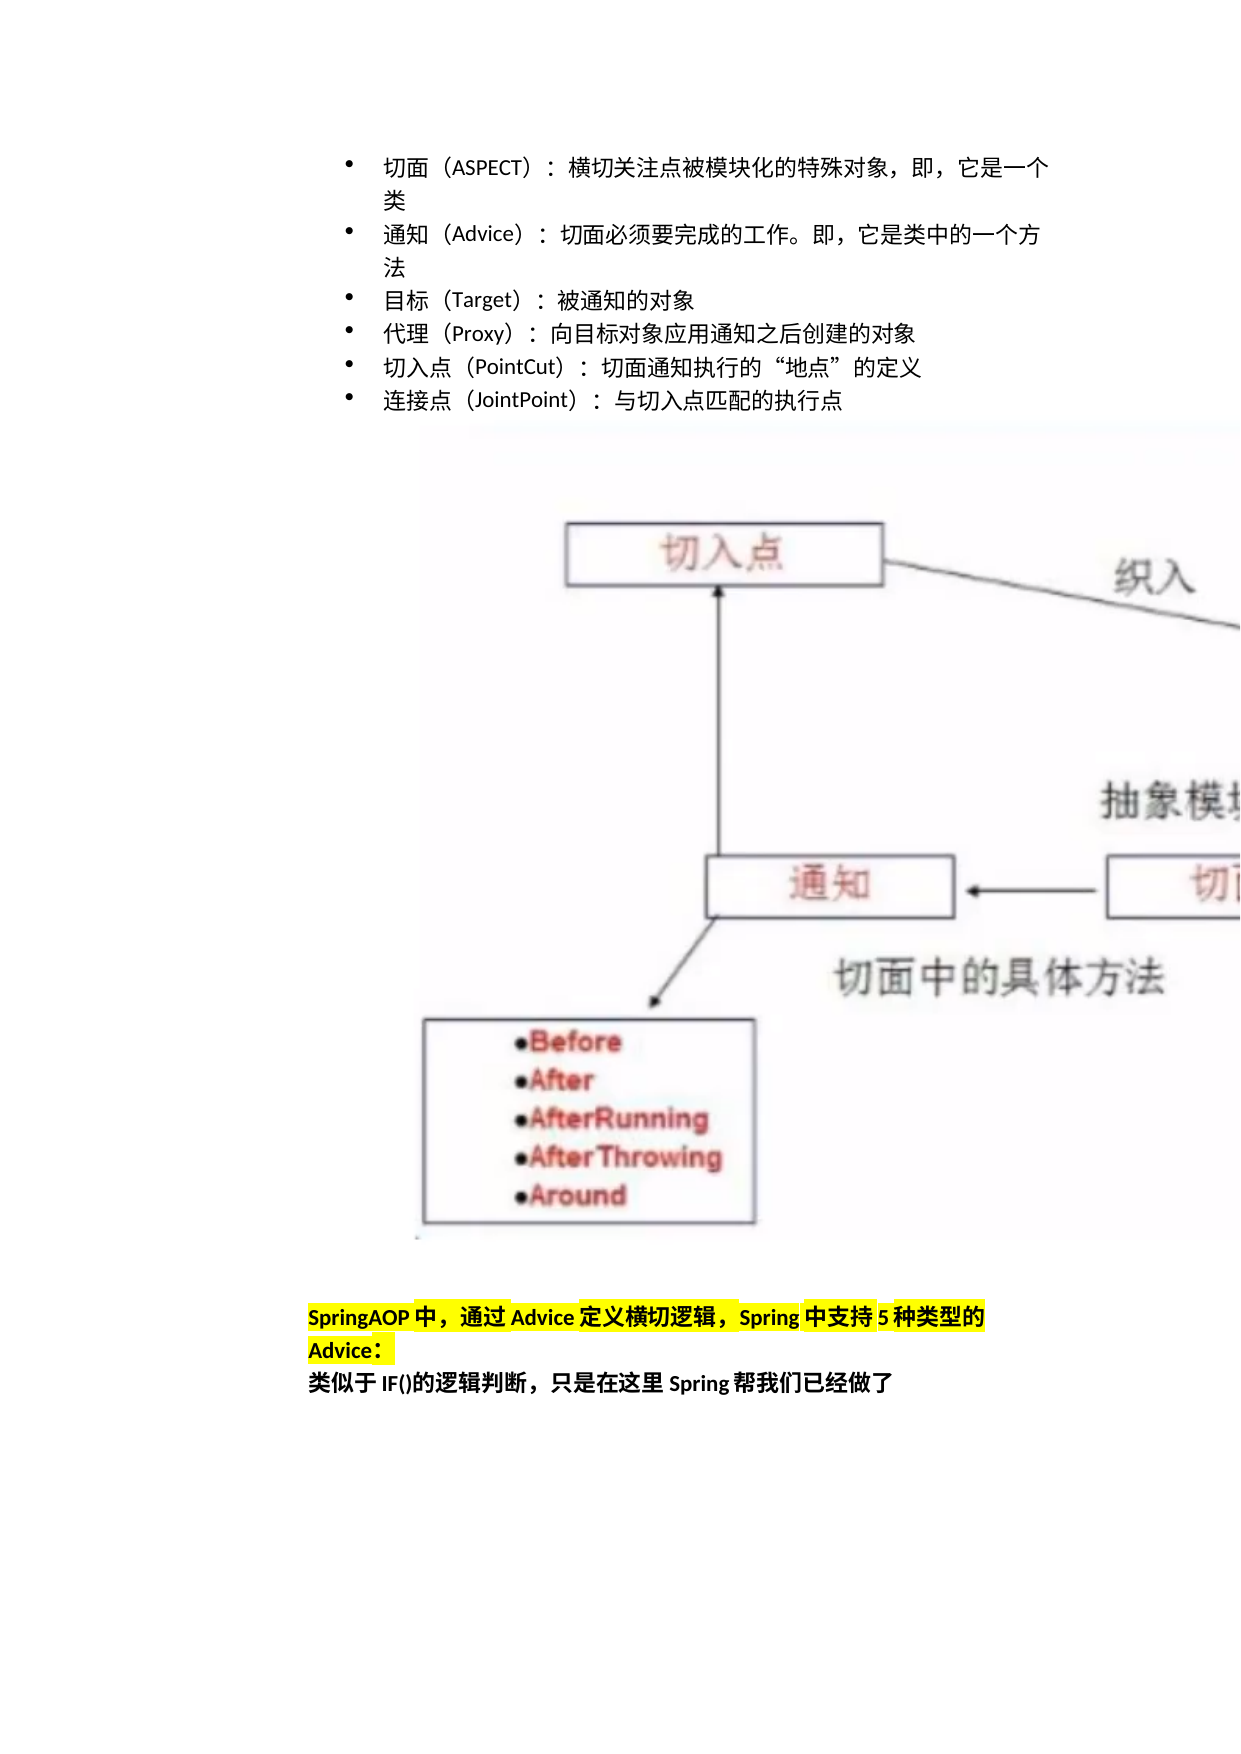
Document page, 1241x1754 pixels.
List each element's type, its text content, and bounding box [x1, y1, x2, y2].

text 类似于IF()的逻辑判断，只是在这里Spring帮我们已经做了 [308, 1365, 1053, 1398]
list 通知（Advice）：切面必须要完成的工作。即，它是类中的一个方法 [346, 216, 1053, 283]
text SpringAOP中，通过Advice定义横切逻辑，Spring中支持5种类型的Advice： [308, 1299, 1053, 1365]
picture [308, 415, 1241, 1268]
list 切面（ASPECT）：横切关注点被模块化的特殊对象，即，它是一个类 [346, 150, 1053, 216]
list 连接点（JointPoint）：与切入点匹配的执行点 [346, 383, 1053, 415]
list 代理（Proxy）：向目标对象应用通知之后创建的对象 [346, 316, 1053, 349]
list 目标（Target）：被通知的对象 [346, 283, 1053, 316]
list 切入点（PointCut）：切面通知执行的“地点”的定义 [346, 349, 1053, 383]
